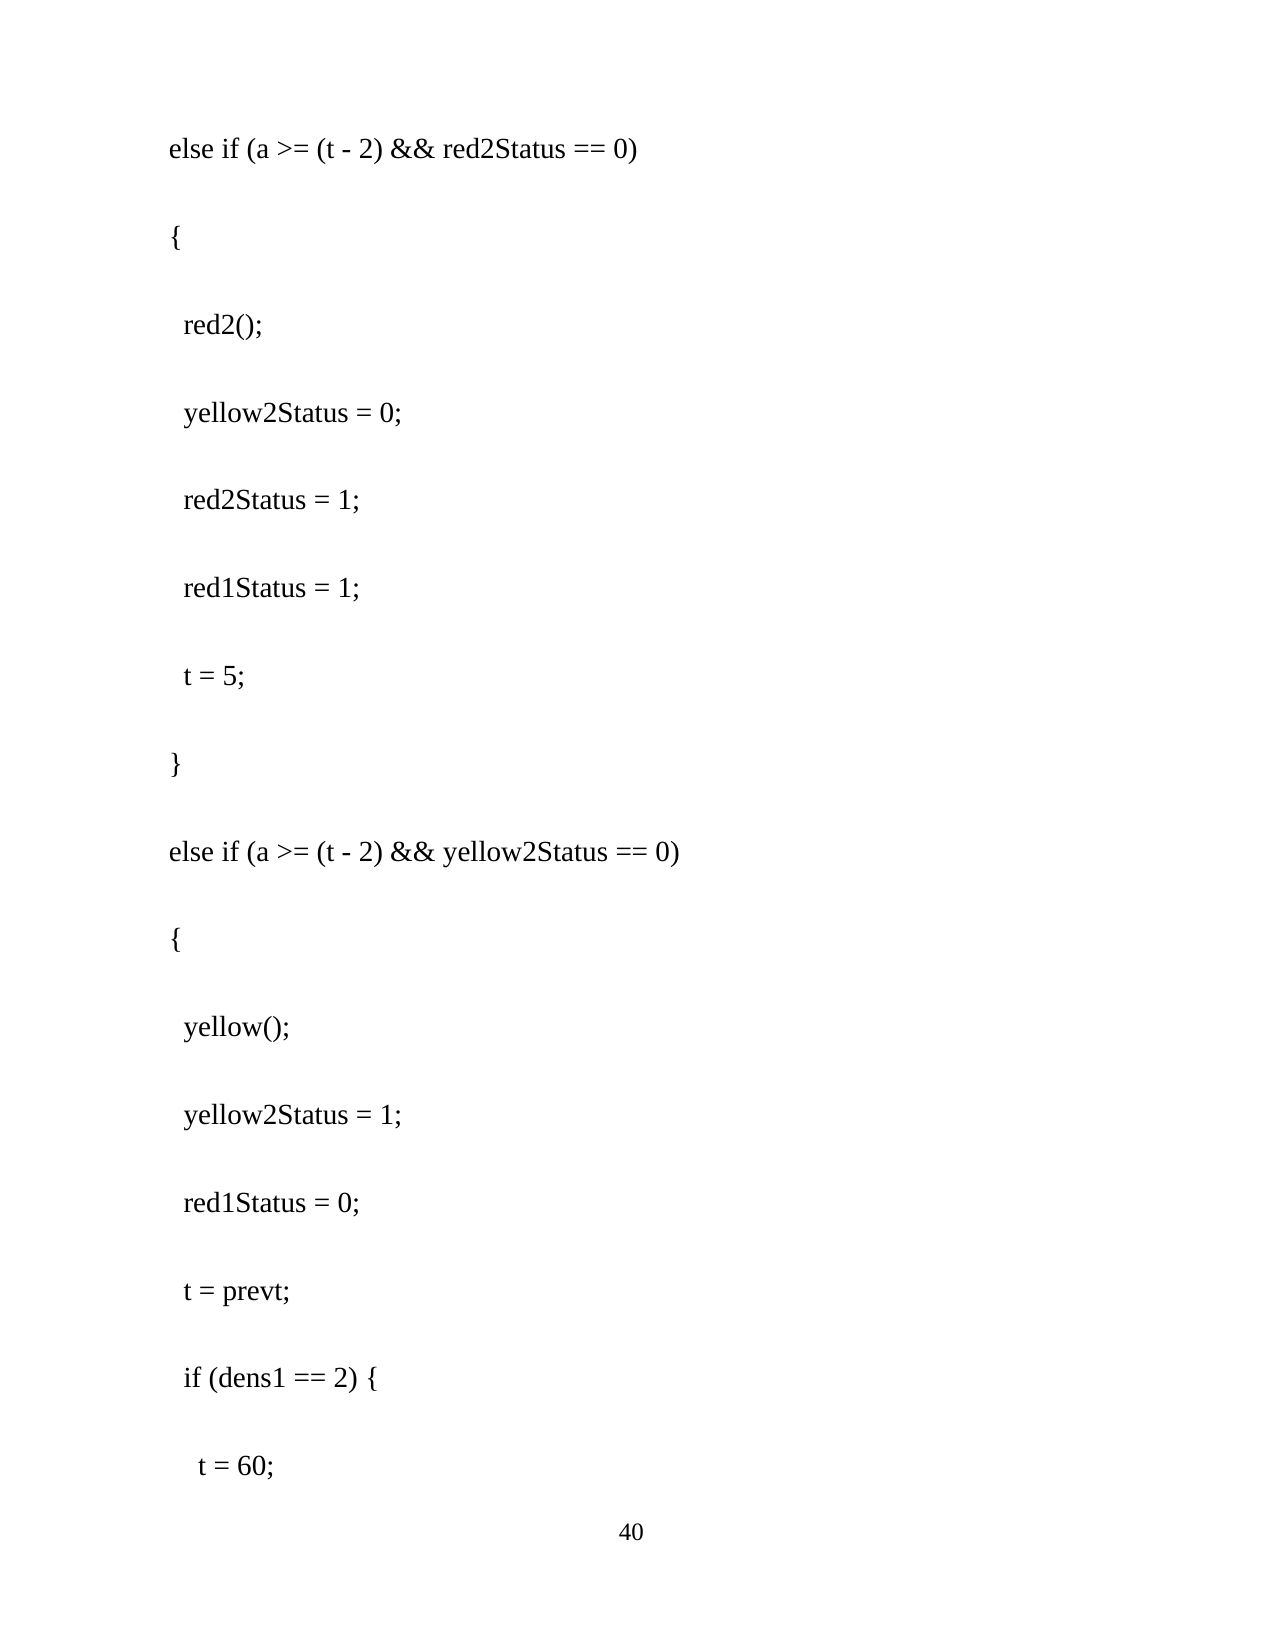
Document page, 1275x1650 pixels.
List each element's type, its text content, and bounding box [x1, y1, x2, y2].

text } [125, 746, 1137, 779]
text else if (a >= (t - 2) && yellow2Status == 0) [125, 834, 1137, 867]
text red1Status = 0; [125, 1185, 1137, 1218]
text red1Status = 1; [125, 570, 1137, 604]
text yellow2Status = 0; [125, 395, 1137, 428]
text yellow(); [125, 1009, 1137, 1043]
text t = 60; [125, 1448, 1137, 1482]
text t = prevt; [125, 1273, 1137, 1306]
text red2Status = 1; [125, 482, 1137, 516]
text t = 5; [125, 658, 1137, 692]
text else if (a >= (t - 2) && red2Status == 0) [125, 131, 1137, 165]
text red2(); [125, 307, 1137, 340]
text yellow2Status = 1; [125, 1097, 1137, 1131]
text if (dens1 == 2) { [125, 1361, 1137, 1394]
text { [125, 219, 1137, 253]
text { [125, 922, 1137, 955]
